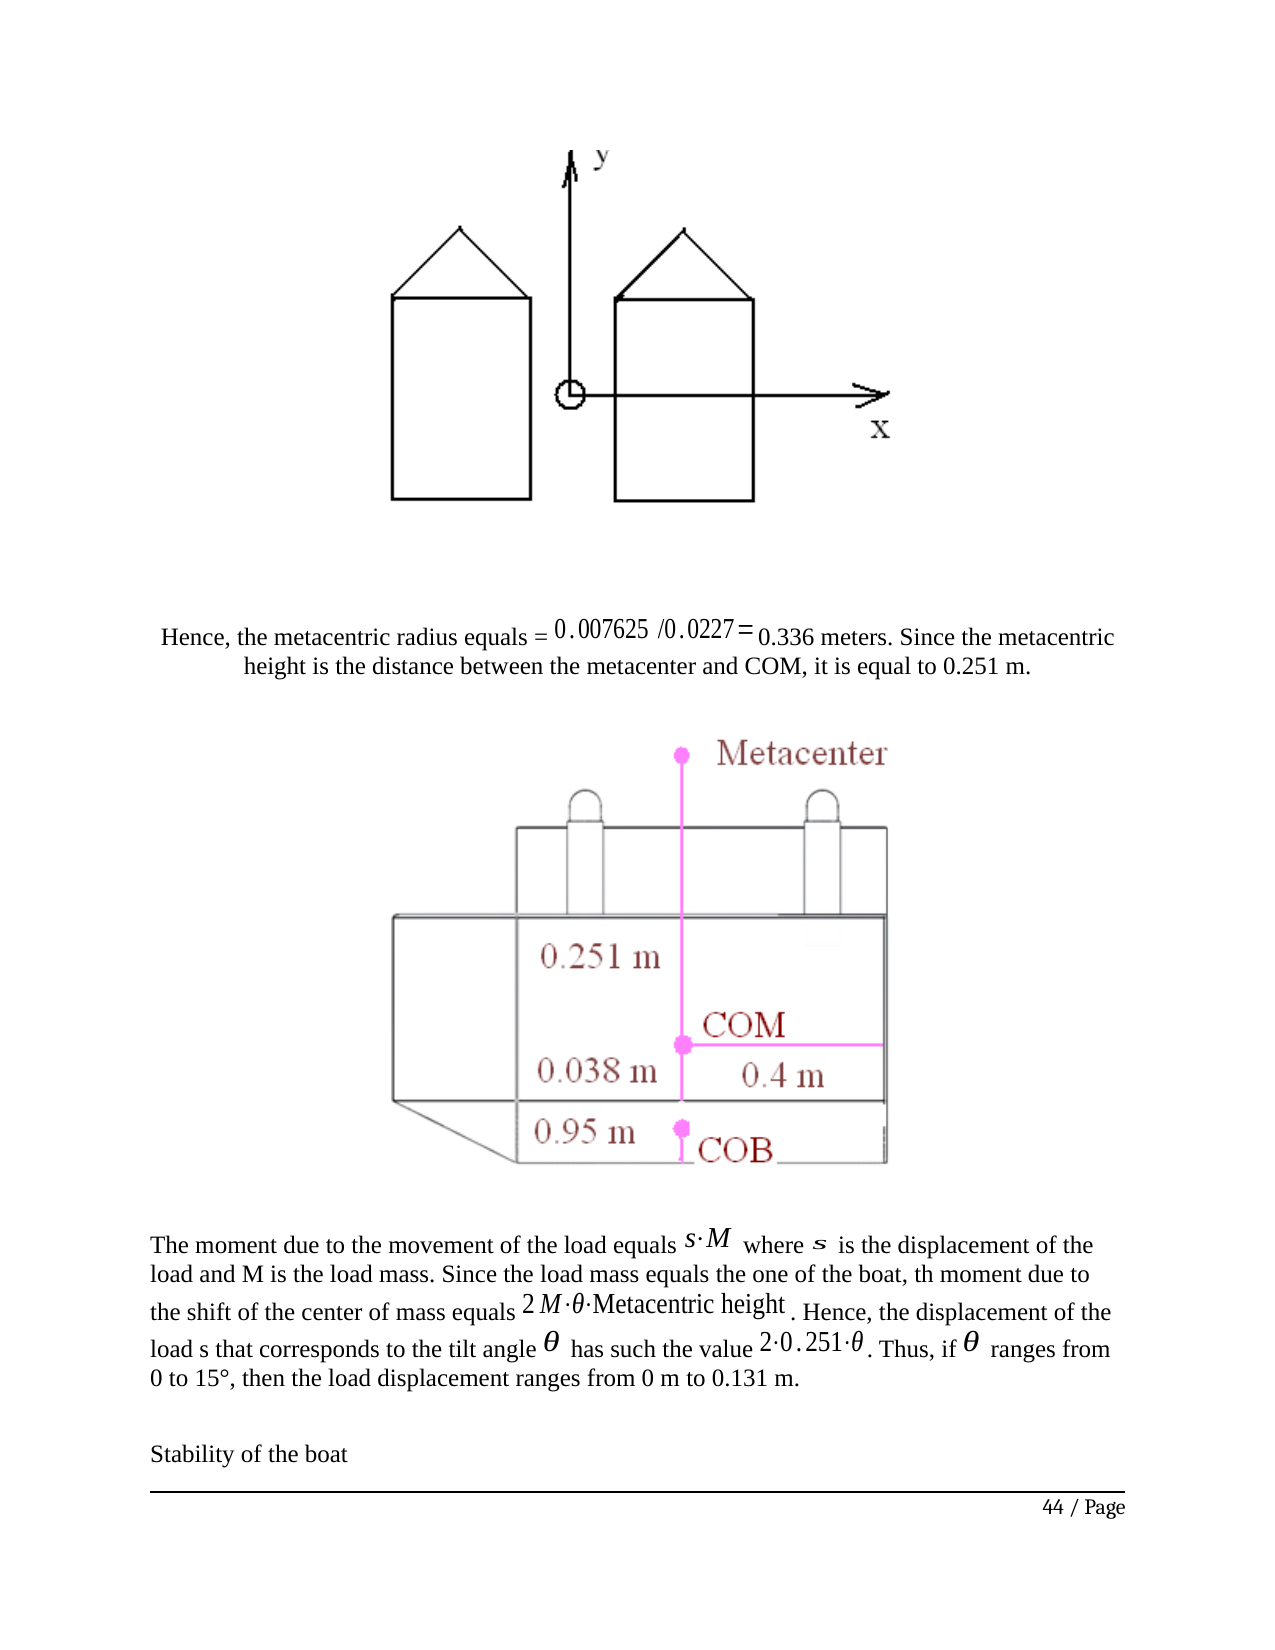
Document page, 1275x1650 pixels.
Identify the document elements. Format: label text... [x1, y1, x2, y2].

text The moment due to the movement of the load equals where is the displacement of the load and M is the load mass. Since the load mass equals the one of the boat, th moment due to the shift of the center of mass equals . Hence, the displacement of the load s that corresponds to the tilt angle has such the value . Thus, if ranges from 0 to 15°, then the load displacement ranges from 0 m to 0.131 m. [150, 1222, 1125, 1392]
text Hence, the metacentric radius equals = 0.336 meters. Since the metacentric height is the distance between the metacenter and COM, it is equal to 0.251 m. [150, 613, 1125, 680]
picture [376, 737, 899, 1186]
text Stability of the boat [150, 1439, 1125, 1468]
picture [377, 150, 898, 520]
